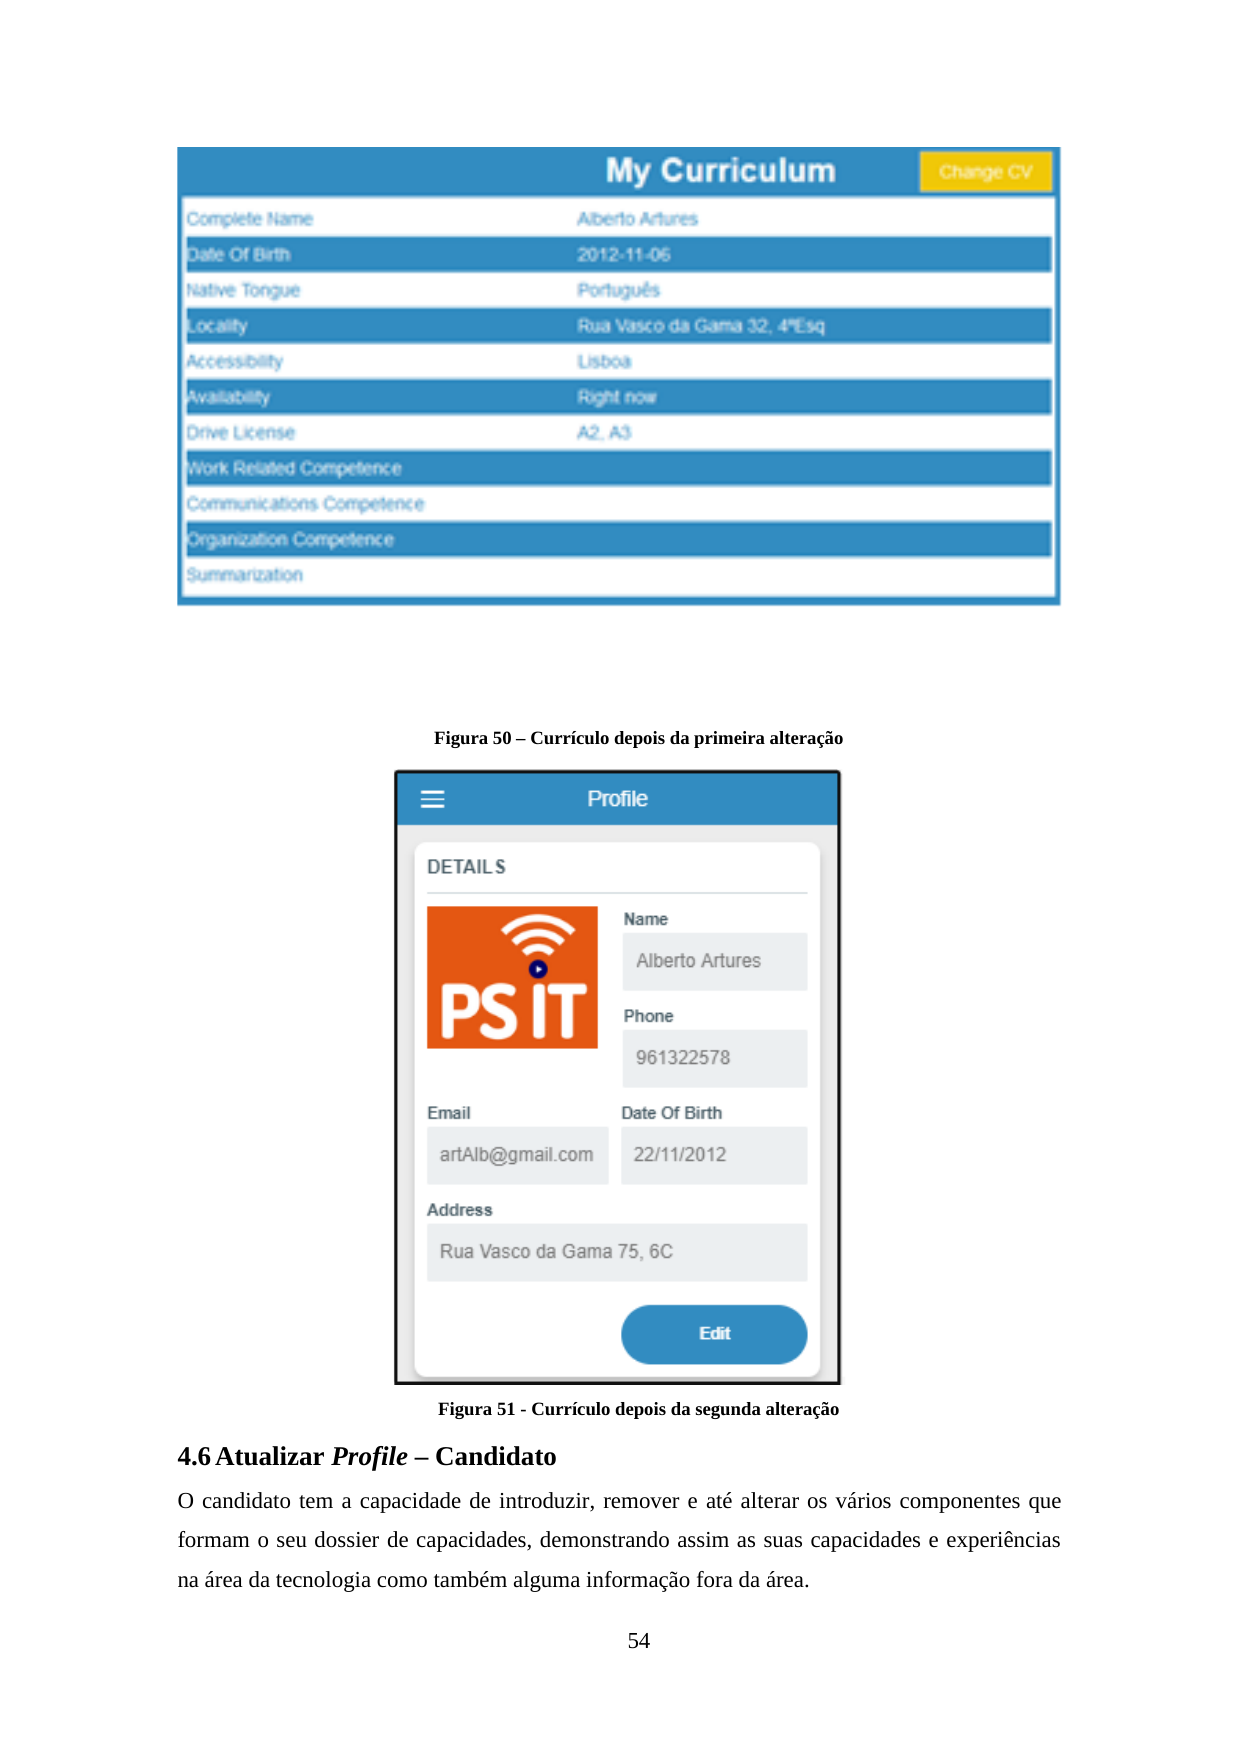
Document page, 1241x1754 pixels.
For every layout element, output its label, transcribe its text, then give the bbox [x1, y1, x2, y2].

text O candidato tem a capacidade de introduzir, remover e até alterar os vários componentes que formam o seu dossier de capacidades, demonstrando assim as suas capacidades e experiências na área da tecnologia como também alguma informação fora da área. [177, 1487, 1063, 1592]
text Figura 51 - Currículo depois da segunda alteração [177, 1398, 1063, 1419]
picture [177, 147, 1063, 609]
subtitle Atualizar Profile – Candidato [177, 1440, 1063, 1471]
picture [393, 769, 847, 1385]
text Figura 50 – Currículo depois da primeira alteração [177, 727, 1063, 748]
